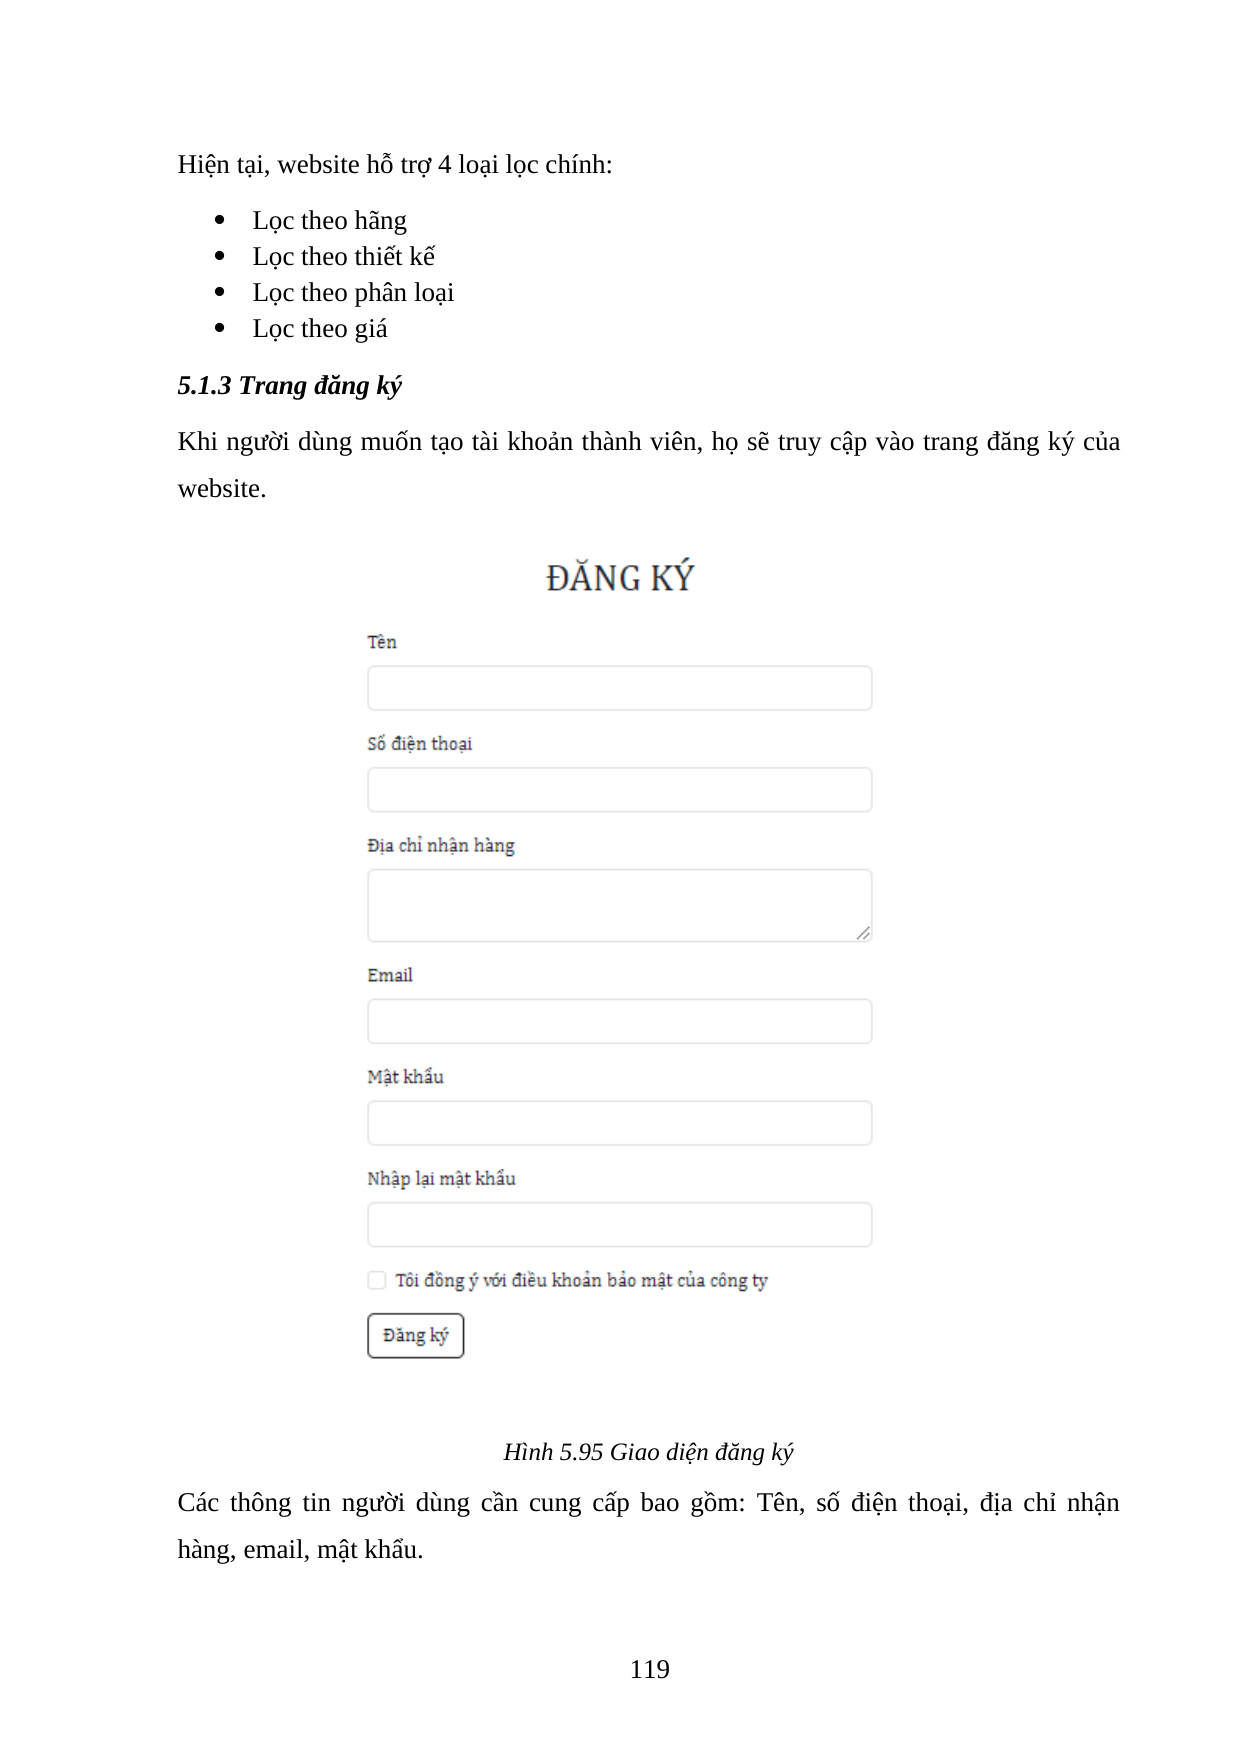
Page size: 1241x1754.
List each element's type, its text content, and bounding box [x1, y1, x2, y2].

text Các thông tin người dùng cần cung cấp bao gồm: Tên, số điện thoại, địa chỉ nhận hàng, email, mật khẩu. [177, 1486, 1122, 1564]
list Lọc theo hãng [215, 204, 1122, 236]
list Lọc theo thiết kế [215, 240, 1122, 271]
text Hiện tại, website hỗ trợ 4 loại lọc chính: [177, 148, 1122, 179]
list Lọc theo phân loại [215, 276, 1122, 307]
subtitle Trang đăng ký [177, 369, 1122, 400]
text Khi người dùng muốn tạo tài khoản thành viên, họ sẽ truy cập vào trang đăng ký của website. [177, 425, 1122, 503]
picture [316, 539, 984, 1401]
list Lọc theo giá [215, 312, 1122, 343]
